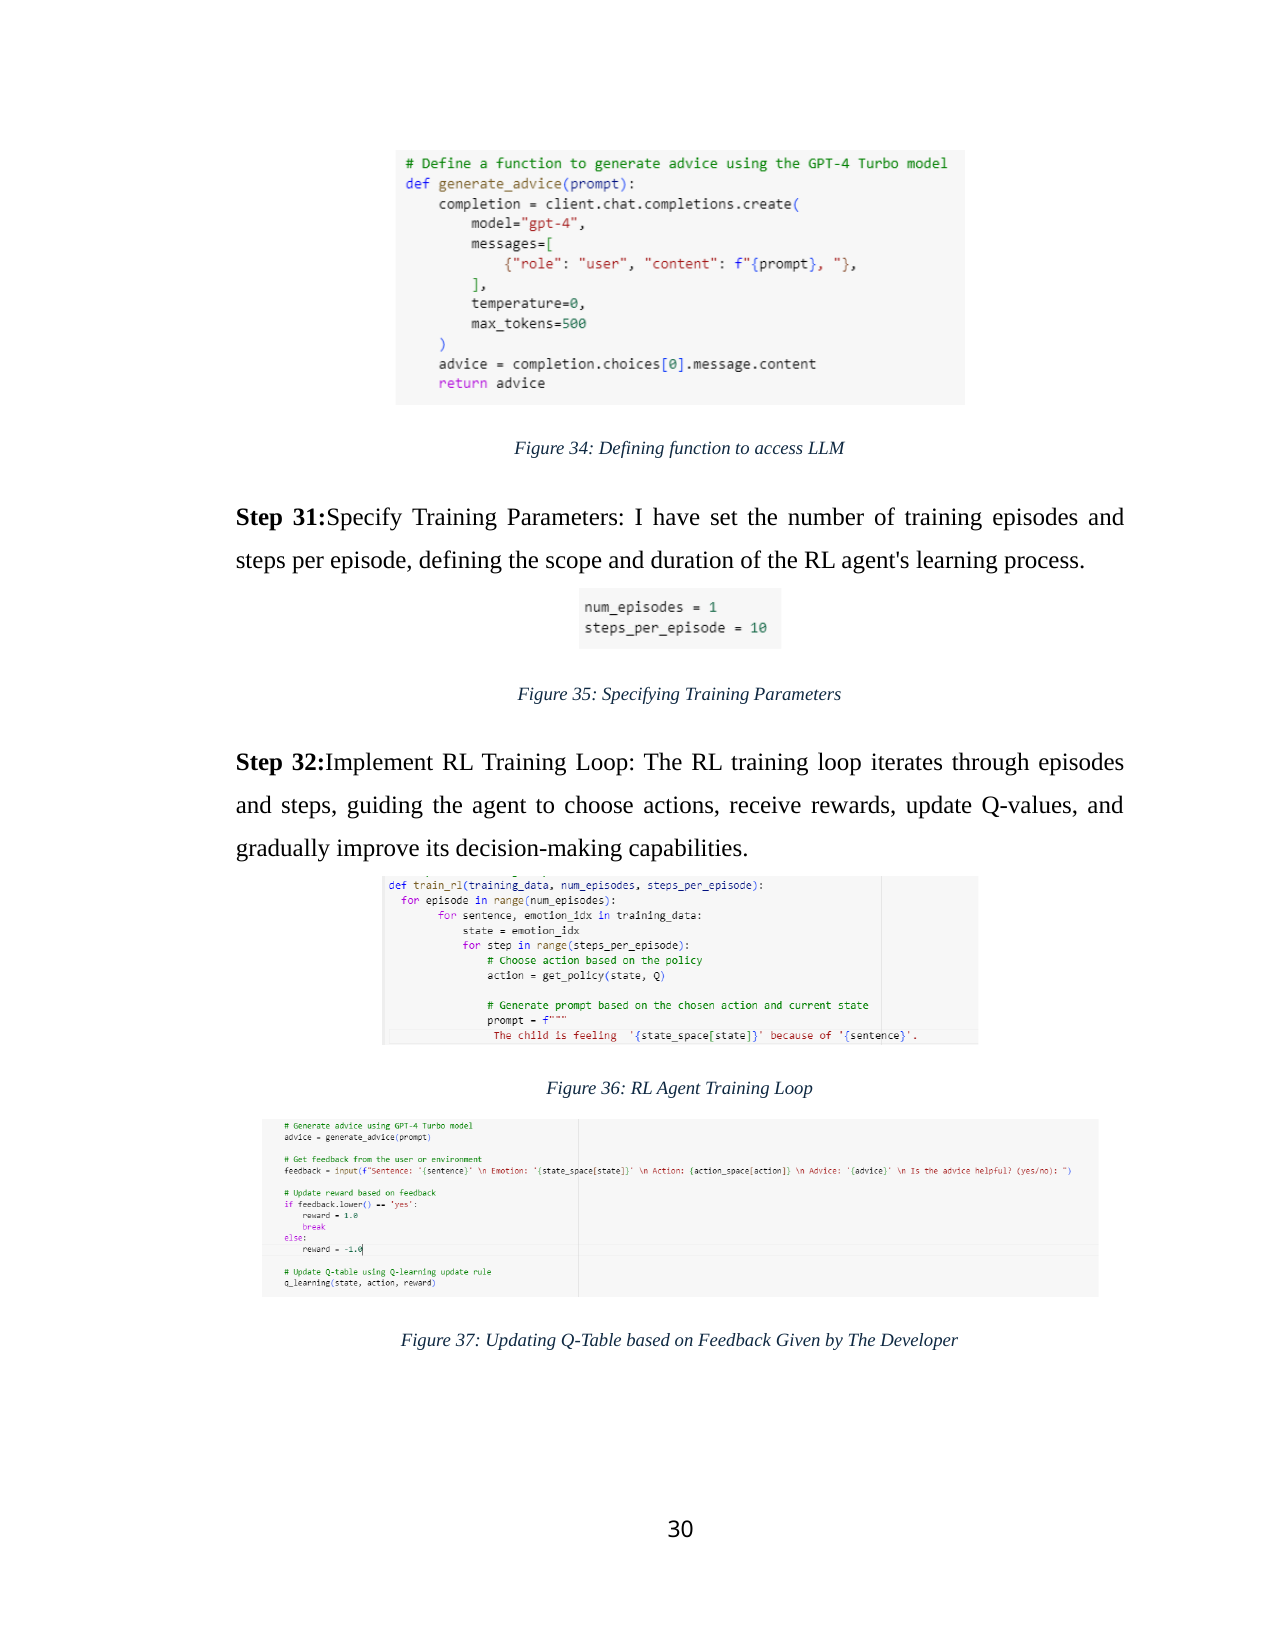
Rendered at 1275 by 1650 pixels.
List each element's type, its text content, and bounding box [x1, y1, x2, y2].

picture [579, 588, 782, 651]
picture [395, 150, 965, 405]
picture [262, 1119, 1099, 1297]
text Step 31:Specify Training Parameters: I have set the number of training episodes and steps per episode, defining the scope and duration of the RL agent's learning process. [236, 502, 1125, 574]
picture [382, 876, 979, 1045]
text Figure 37: Updating Q-Table based on Feedback Given by The Developer [236, 1329, 1125, 1351]
text Figure 34: Defining function to access LLM [236, 437, 1125, 459]
text Step 32:Implement RL Training Loop: The RL training loop iterates through episodes and steps, guiding the agent to choose actions, receive rewards, update Q-values, and gradually improve its decision-making capabilities. [236, 747, 1125, 862]
text Figure 35: Specifying Training Parameters [236, 682, 1125, 704]
text Figure 36: RL Agent Training Loop [236, 1077, 1125, 1098]
